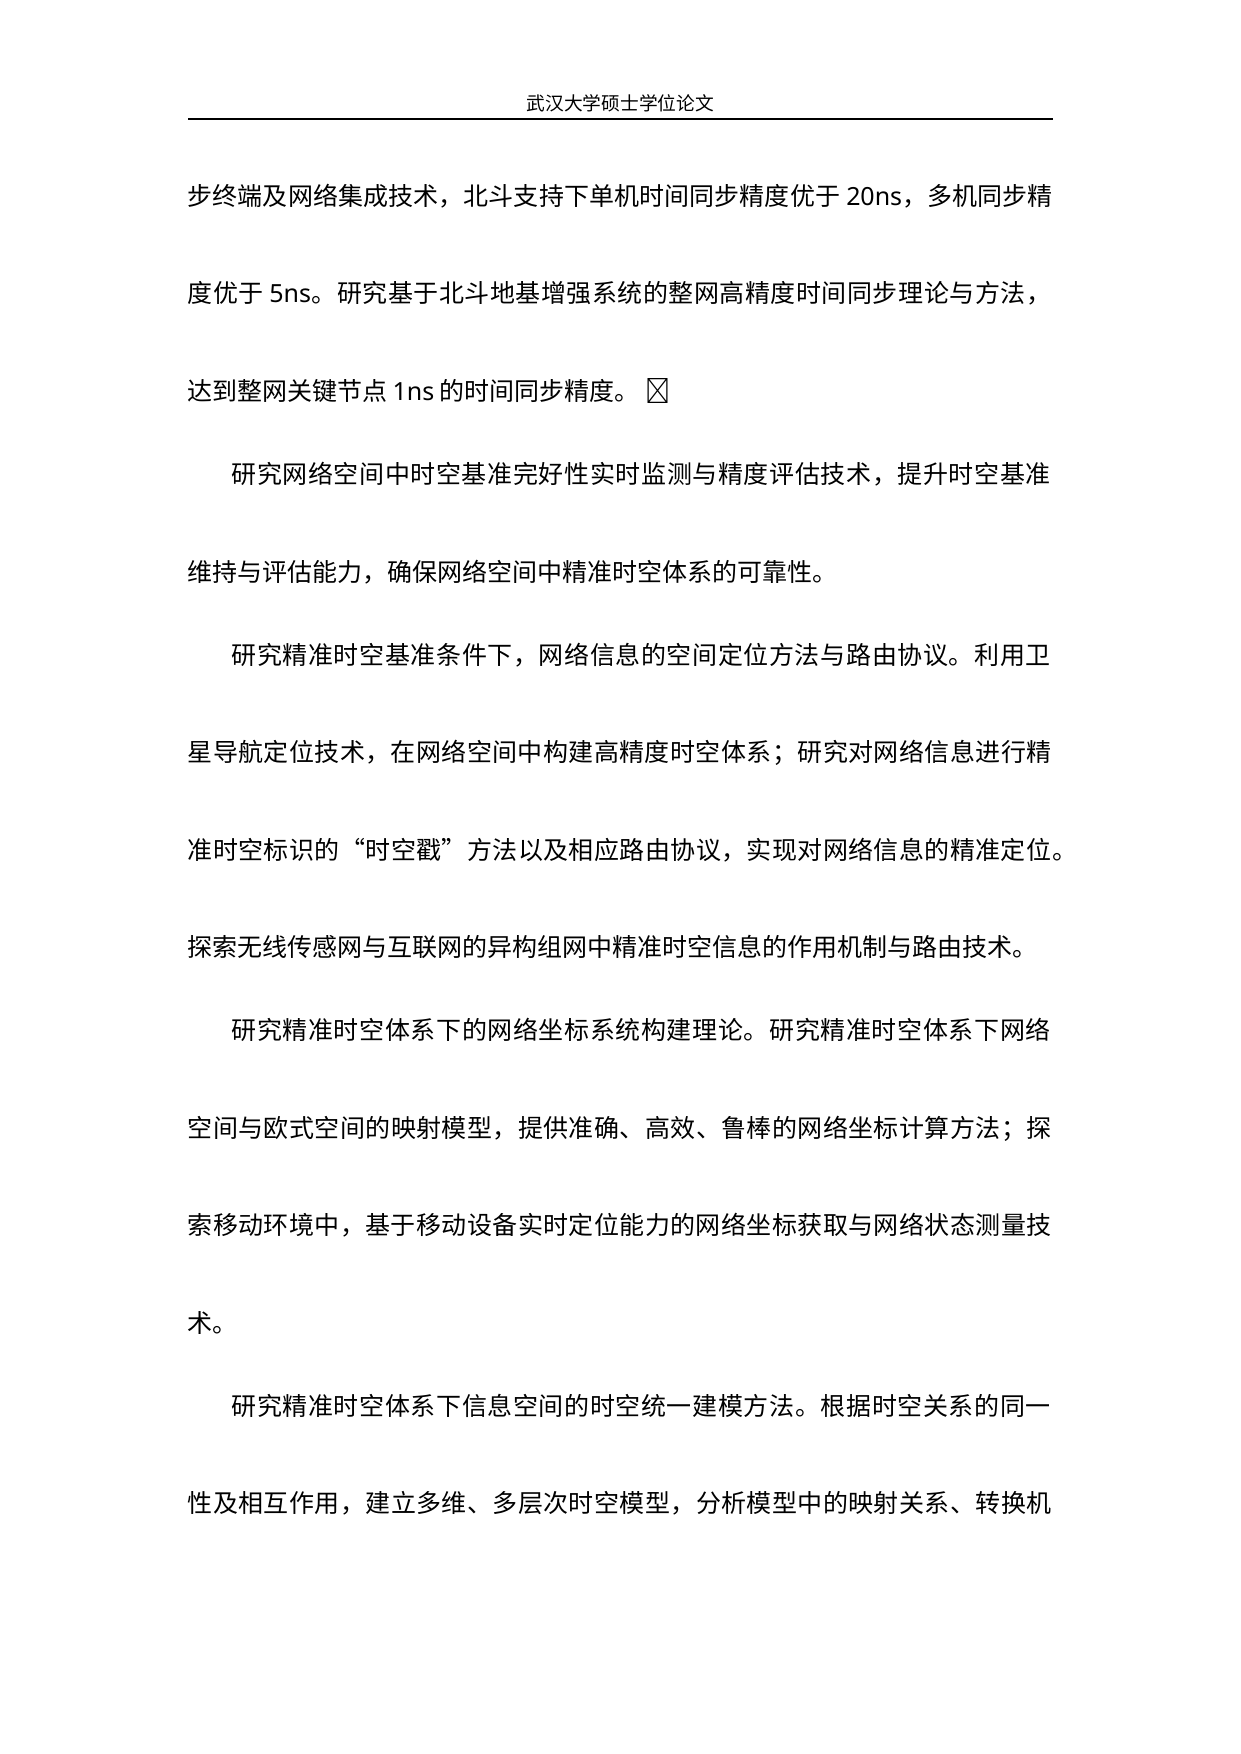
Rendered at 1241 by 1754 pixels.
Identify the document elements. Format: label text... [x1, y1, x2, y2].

text 研究网络空间中时空基准完好性实时监测与精度评估技术，提升时空基准维持与评估能力，确保网络空间中精准时空体系的可靠性。 [187, 440, 1053, 603]
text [187, 162, 1053, 422]
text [187, 1372, 1053, 1534]
text 研究精准时空基准条件下，网络信息的空间定位方法与路由协议。利用卫星导航定位技术，在网络空间中构建高精度时空体系；研究对网络信息进行精准时空标识的“时空戳”方法以及相应路由协议，实现对网络信息的精准定位。探索无线传感网与互联网的异构组网中精准时空信息的作用机制与路由技术。 [187, 621, 1053, 978]
text 研究精准时空体系下的网络坐标系统构建理论。研究精准时空体系下网络空间与欧式空间的映射模型，提供准确、高效、鲁棒的网络坐标计算方法；探索移动环境中，基于移动设备实时定位能力的网络坐标获取与网络状态测量技术。 [187, 996, 1053, 1354]
